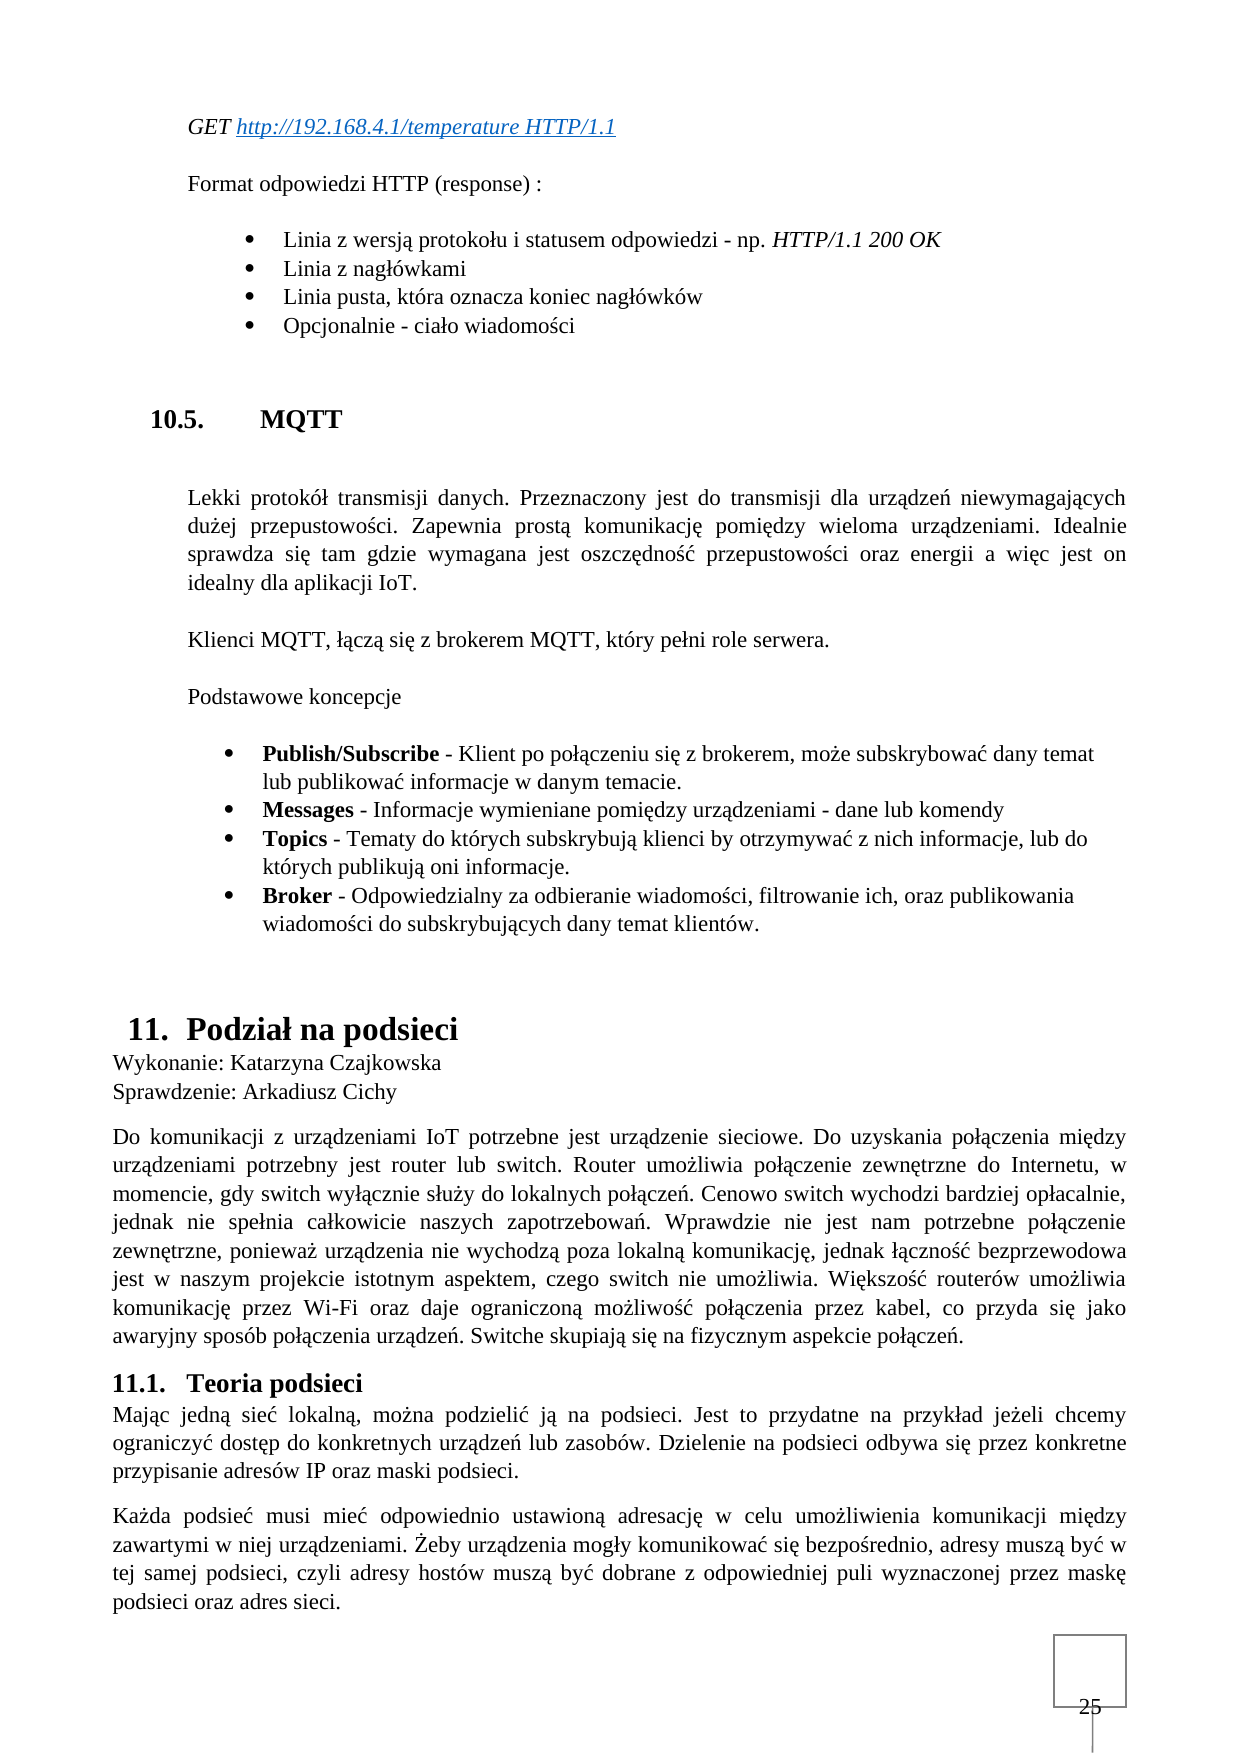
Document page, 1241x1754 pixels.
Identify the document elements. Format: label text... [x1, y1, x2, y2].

list Klienci MQTT, łączą się z brokerem MQTT, który pełni role serwera. [187, 626, 1128, 652]
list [246, 283, 1128, 310]
text Mając jedną sieć lokalną, można podzielić ją na podsieci. Jest to przydatne na przykład jeżeli chcemy ograniczyć dostęp do konkretnych urządzeń lub zasobów. Dzielenie na podsieci odbywa się przez konkretne przypisanie adresów IP oraz maski podsieci. [112, 1401, 1128, 1484]
list Linia z wersją protokołu i statusem odpowiedzi - np. HTTP/1.1 200 OK [246, 227, 1128, 253]
text Wykonanie: Katarzyna Czajkowska Sprawdzenie: Arkadiusz Cichy [112, 1049, 1128, 1104]
list Broker - Odpowiedzialny za odbieranie wiadomości, filtrowanie ich, oraz publikowania wiadomości do subskrybujących dany temat klientów. [225, 882, 1128, 937]
list Publish/Subscribe - Klient po połączeniu się z brokerem, może subskrybować dany temat lub publikować informacje w danym temacie. [225, 739, 1128, 794]
list Opcjonalnie - ciało wiadomości [246, 312, 1128, 338]
list Linia z nagłówkami [246, 255, 1128, 281]
list GET http://192.168.4.1/temperature HTTP/1.1 [187, 113, 1128, 139]
subtitle Podział na podsieci [127, 1009, 1128, 1047]
text Każda podsieć musi mieć odpowiednio ustawioną adresację w celu umożliwienia komunikacji między zawartymi w niej urządzeniami. Żeby urządzenia mogły komunikować się bezpośrednio, adresy muszą być w tej samej podsieci, czyli adresy hostów muszą być dobrane z odpowiedniej puli wyznaczonej przez maskę podsieci oraz adres sieci. [112, 1503, 1128, 1614]
text Do komunikacji z urządzeniami IoT potrzebne jest urządzenie sieciowe. Do uzyskania połączenia między urządzeniami potrzebny jest router lub switch. Router umożliwia połączenie zewnętrzne do Internetu, w momencie, gdy switch wyłącznie służy do lokalnych połączeń. Cenowo switch wychodzi bardziej opłacalnie, jednak nie spełnia całkowicie naszych zapotrzebowań. Wprawdzie nie jest nam potrzebne połączenie zewnętrzne, ponieważ urządzenia nie wychodzą poza lokalną komunikację, jednak łączność bezprzewodowa jest w naszym projekcie istotnym aspektem, czego switch nie umożliwia. Większość routerów umożliwia komunikację przez Wi-Fi oraz daje ograniczoną możliwość połączenia przez kabel, co przyda się jako awaryjny sposób połączenia urządzeń. Switche skupiają się na fizycznym aspekcie połączeń. [112, 1123, 1128, 1348]
list Format odpowiedzi HTTP (response) : [187, 170, 1128, 196]
list Topics - Tematy do których subskrybują klienci by otrzymywać z nich informacje, lub do których publikują oni informacje. [225, 825, 1128, 880]
list Podstawowe koncepcje [187, 683, 1128, 709]
subtitle MQTT [150, 403, 1128, 435]
list Lekki protokół transmisji danych. Przeznaczony jest do transmisji dla urządzeń niewymagających dużej przepustowości. Zapewnia prostą komunikację pomiędzy wieloma urządzeniami. Idealnie sprawdza się tam gdzie wymagana jest oszczędność przepustowości oraz energii a więc jest on idealny dla aplikacji IoT. [187, 484, 1128, 595]
subtitle Teoria podsieci [112, 1367, 1128, 1398]
list Messages - Informacje wymieniane pomiędzy urządzeniami - dane lub komendy [225, 796, 1128, 823]
